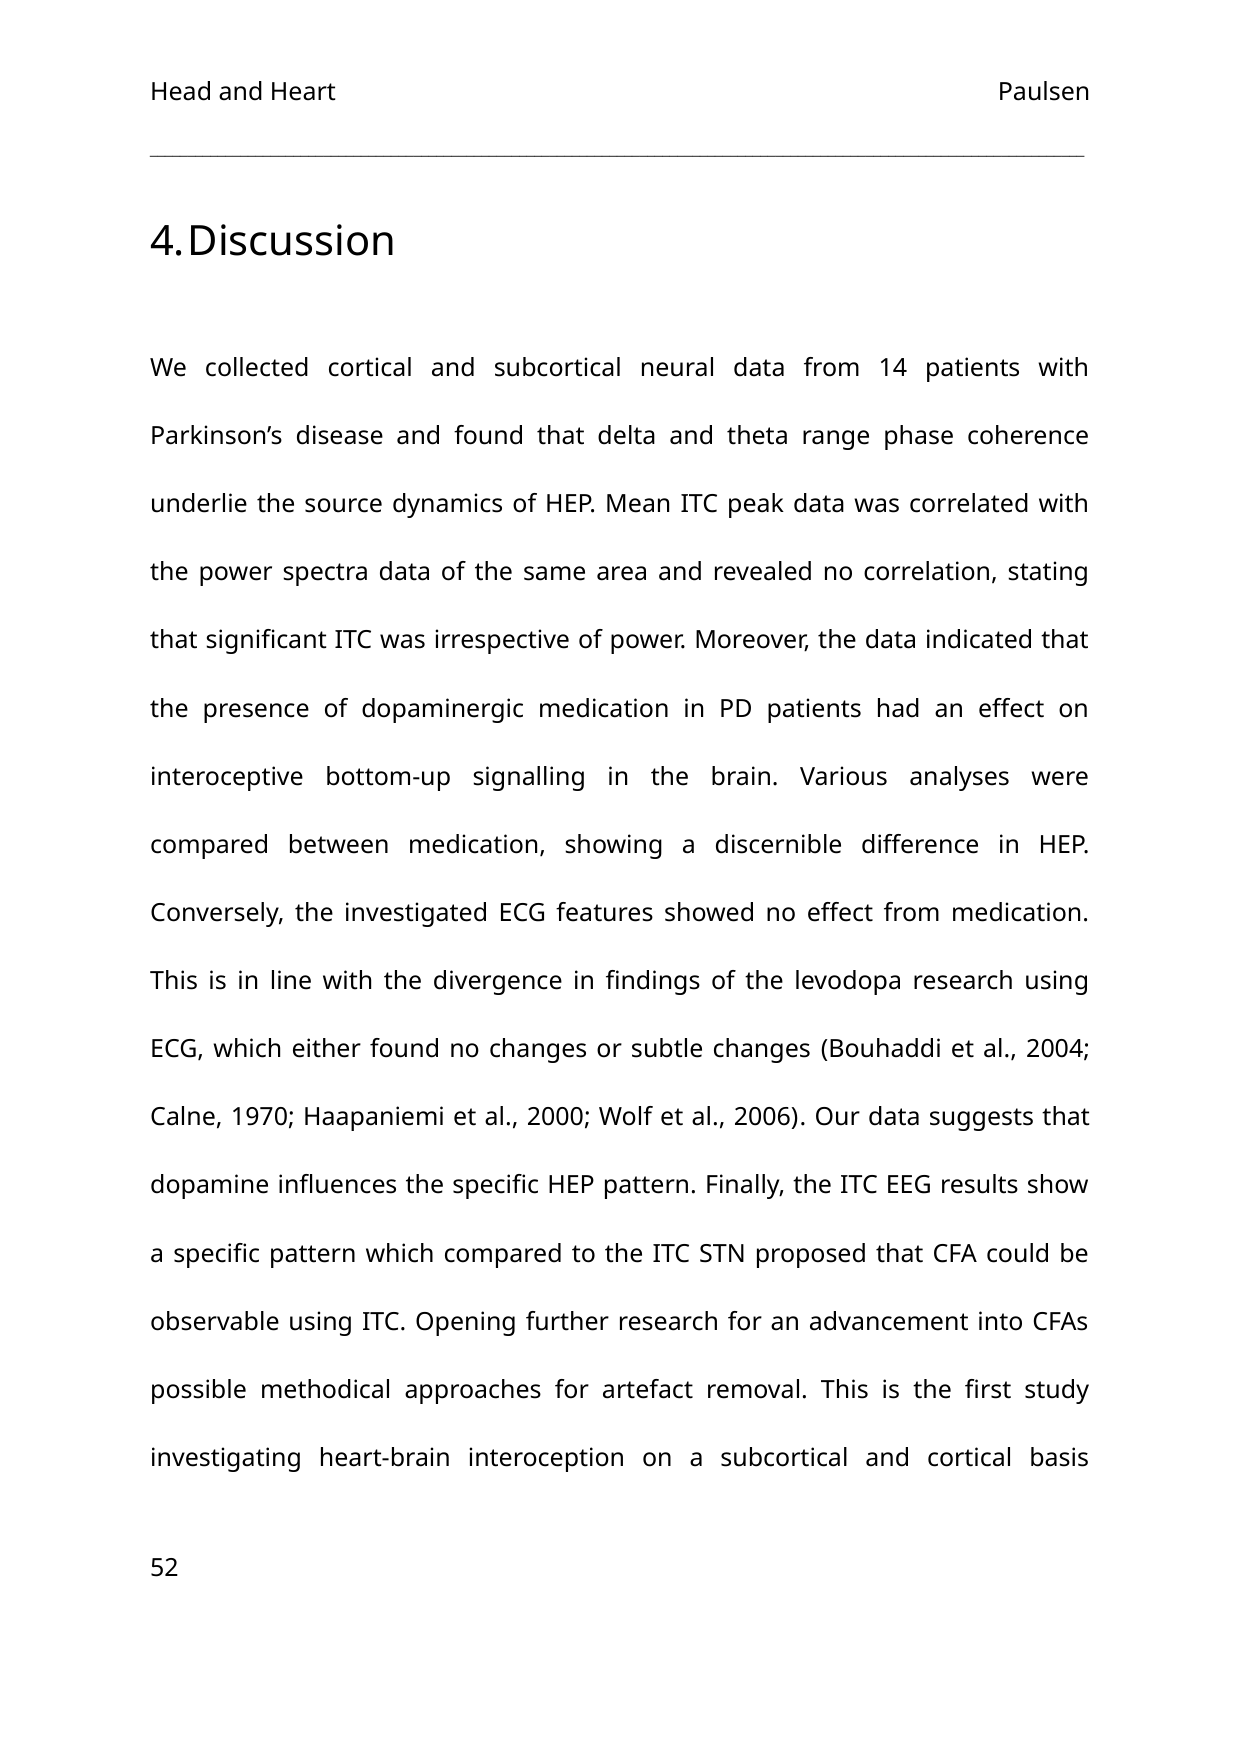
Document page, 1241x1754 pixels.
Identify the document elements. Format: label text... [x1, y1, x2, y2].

subtitle Discussion [150, 211, 1090, 268]
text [150, 349, 1090, 1474]
